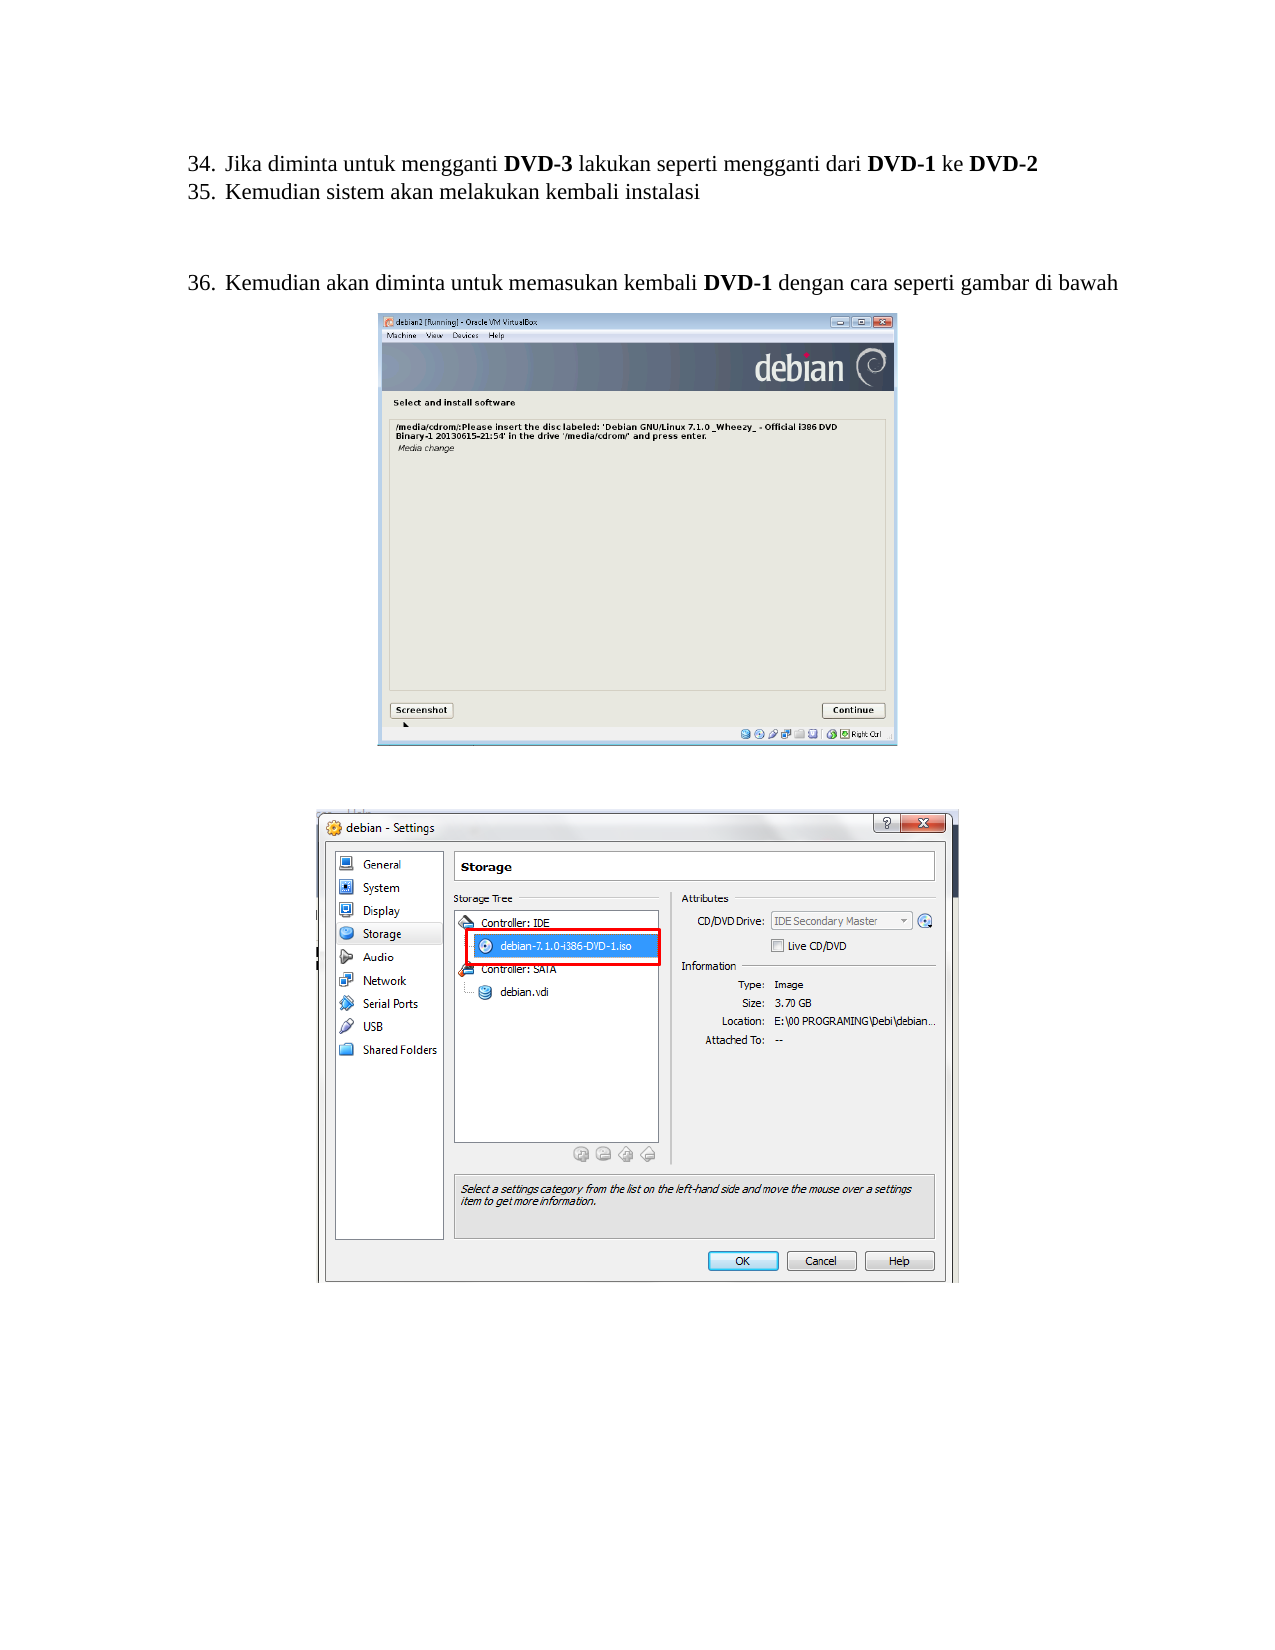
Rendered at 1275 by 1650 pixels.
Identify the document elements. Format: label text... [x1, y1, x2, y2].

picture [316, 809, 959, 1283]
picture [377, 313, 898, 746]
list Jika diminta untuk mengganti DVD-3 lakukan seperti mengganti dari DVD-1 ke DVD-2 [187, 150, 1125, 176]
list Kemudian akan diminta untuk memasukan kembali DVD-1 dengan cara seperti gambar di bawah [187, 269, 1125, 295]
list Kemudian sistem akan melakukan kembali instalasi [187, 178, 1125, 205]
